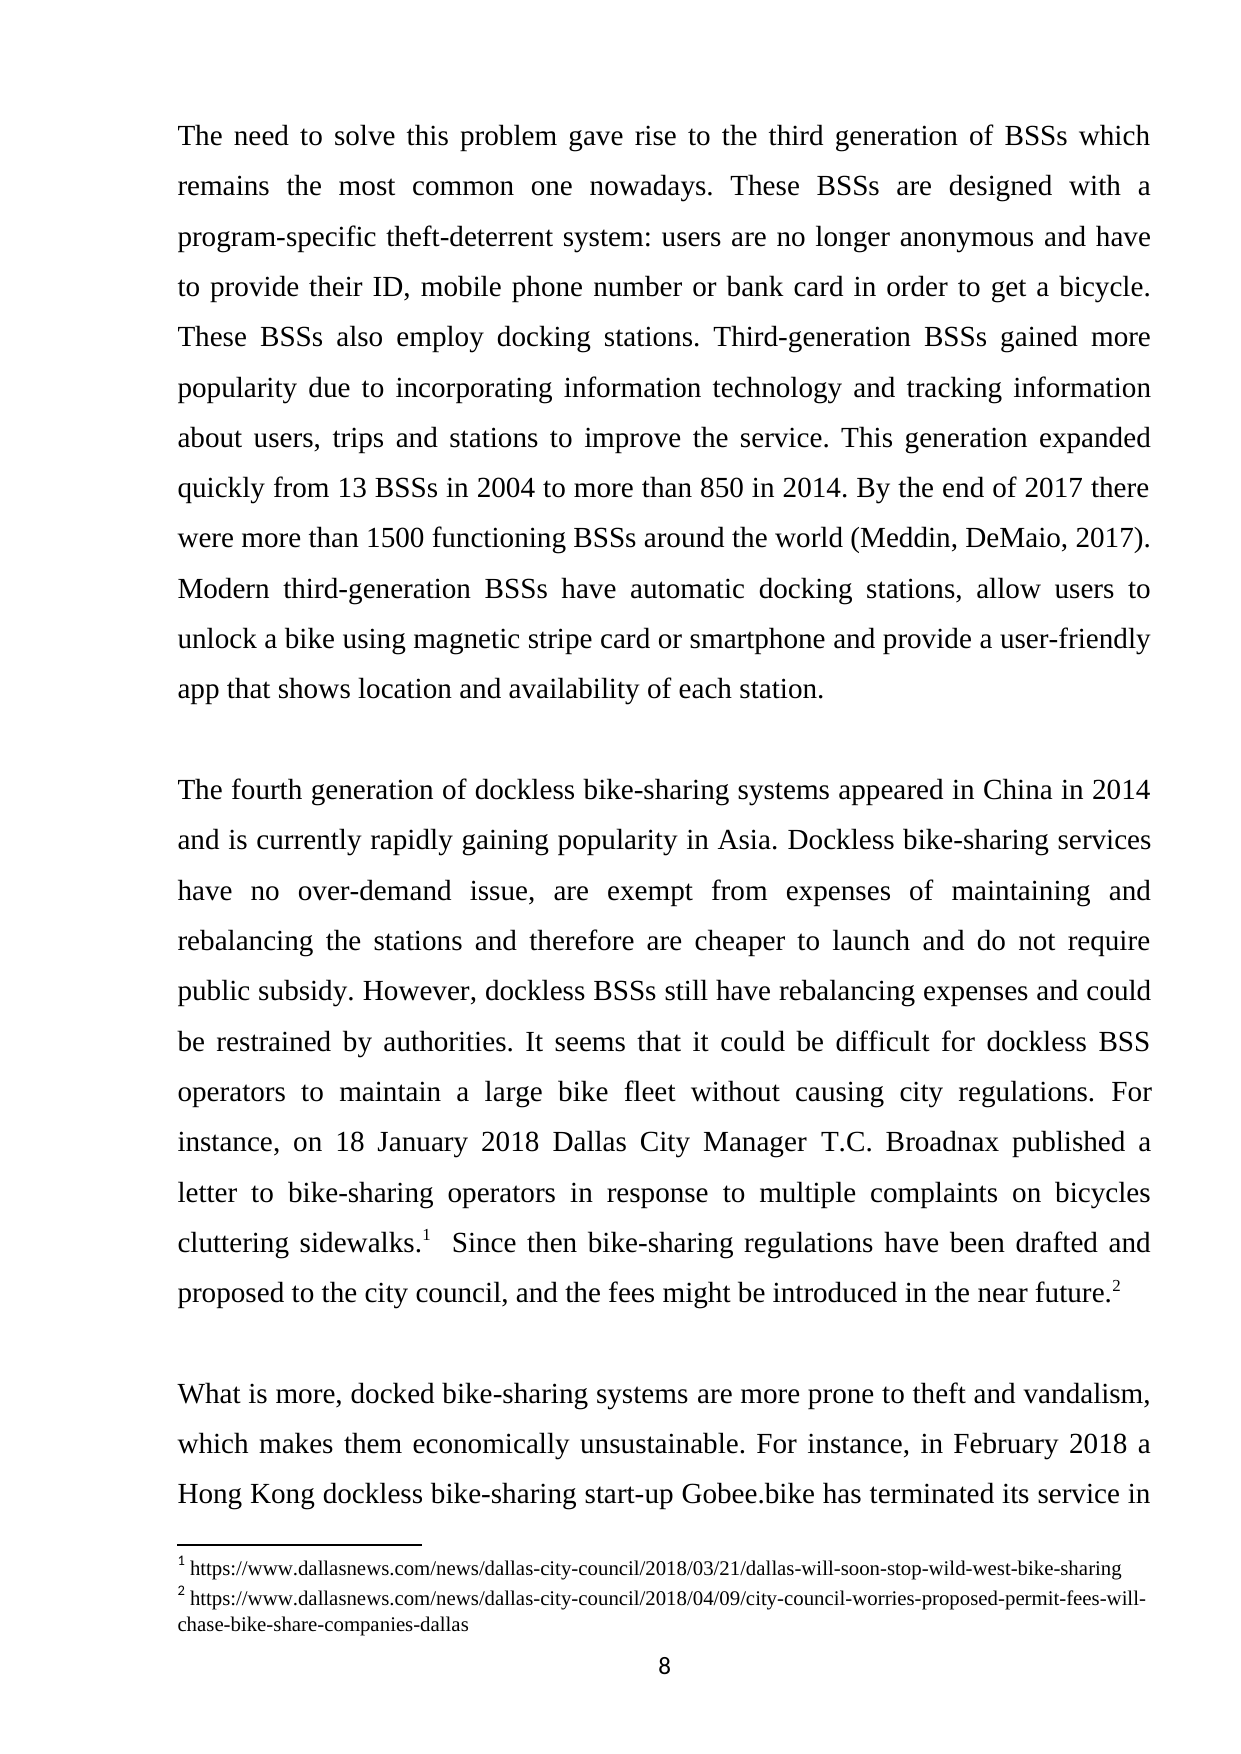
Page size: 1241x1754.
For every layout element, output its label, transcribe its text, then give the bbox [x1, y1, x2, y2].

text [177, 1376, 1152, 1510]
text The need to solve this problem gave rise to the third generation of BSSs which remains the most common one nowadays. These BSSs are designed with a program-specific theft-deterrent system: users are no longer anonymous and have to provide their ID, mobile phone number or bank card in order to get a bicycle. These BSSs also employ docking stations. Third-generation BSSs gained more popularity due to incorporating information technology and tracking information about users, trips and stations to improve the service. This generation expanded quickly from 13 BSSs in 2004 to more than 850 in 2014. By the end of 2017 there were more than 1500 functioning BSSs around the world (Meddin, DeMaio, 2017). Modern third-generation BSSs have automatic docking stations, allow users to unlock a bike using magnetic stripe card or smartphone and provide a user-friendly app that shows location and availability of each station. [177, 118, 1152, 705]
text The fourth generation of dockless bike-sharing systems appeared in China in 2014 and is currently rapidly gaining popularity in Asia. Dockless bike-sharing services have no over-demand issue, are exempt from expenses of maintaining and rebalancing the stations and therefore are cheaper to launch and do not require public subsidy. However, dockless BSSs still have rebalancing expenses and could be restrained by authorities. It seems that it could be difficult for dockless BSS operators to maintain a large bike fleet without causing city regulations. For instance, on 18 January 2018 Dallas City Manager T.C. Broadnax published a letter to bike-sharing operators in response to multiple complaints on bicycles cluttering sidewalks. Since then bike-sharing regulations have been drafted and proposed to the city council, and the fees might be introduced in the near future. [177, 772, 1152, 1309]
